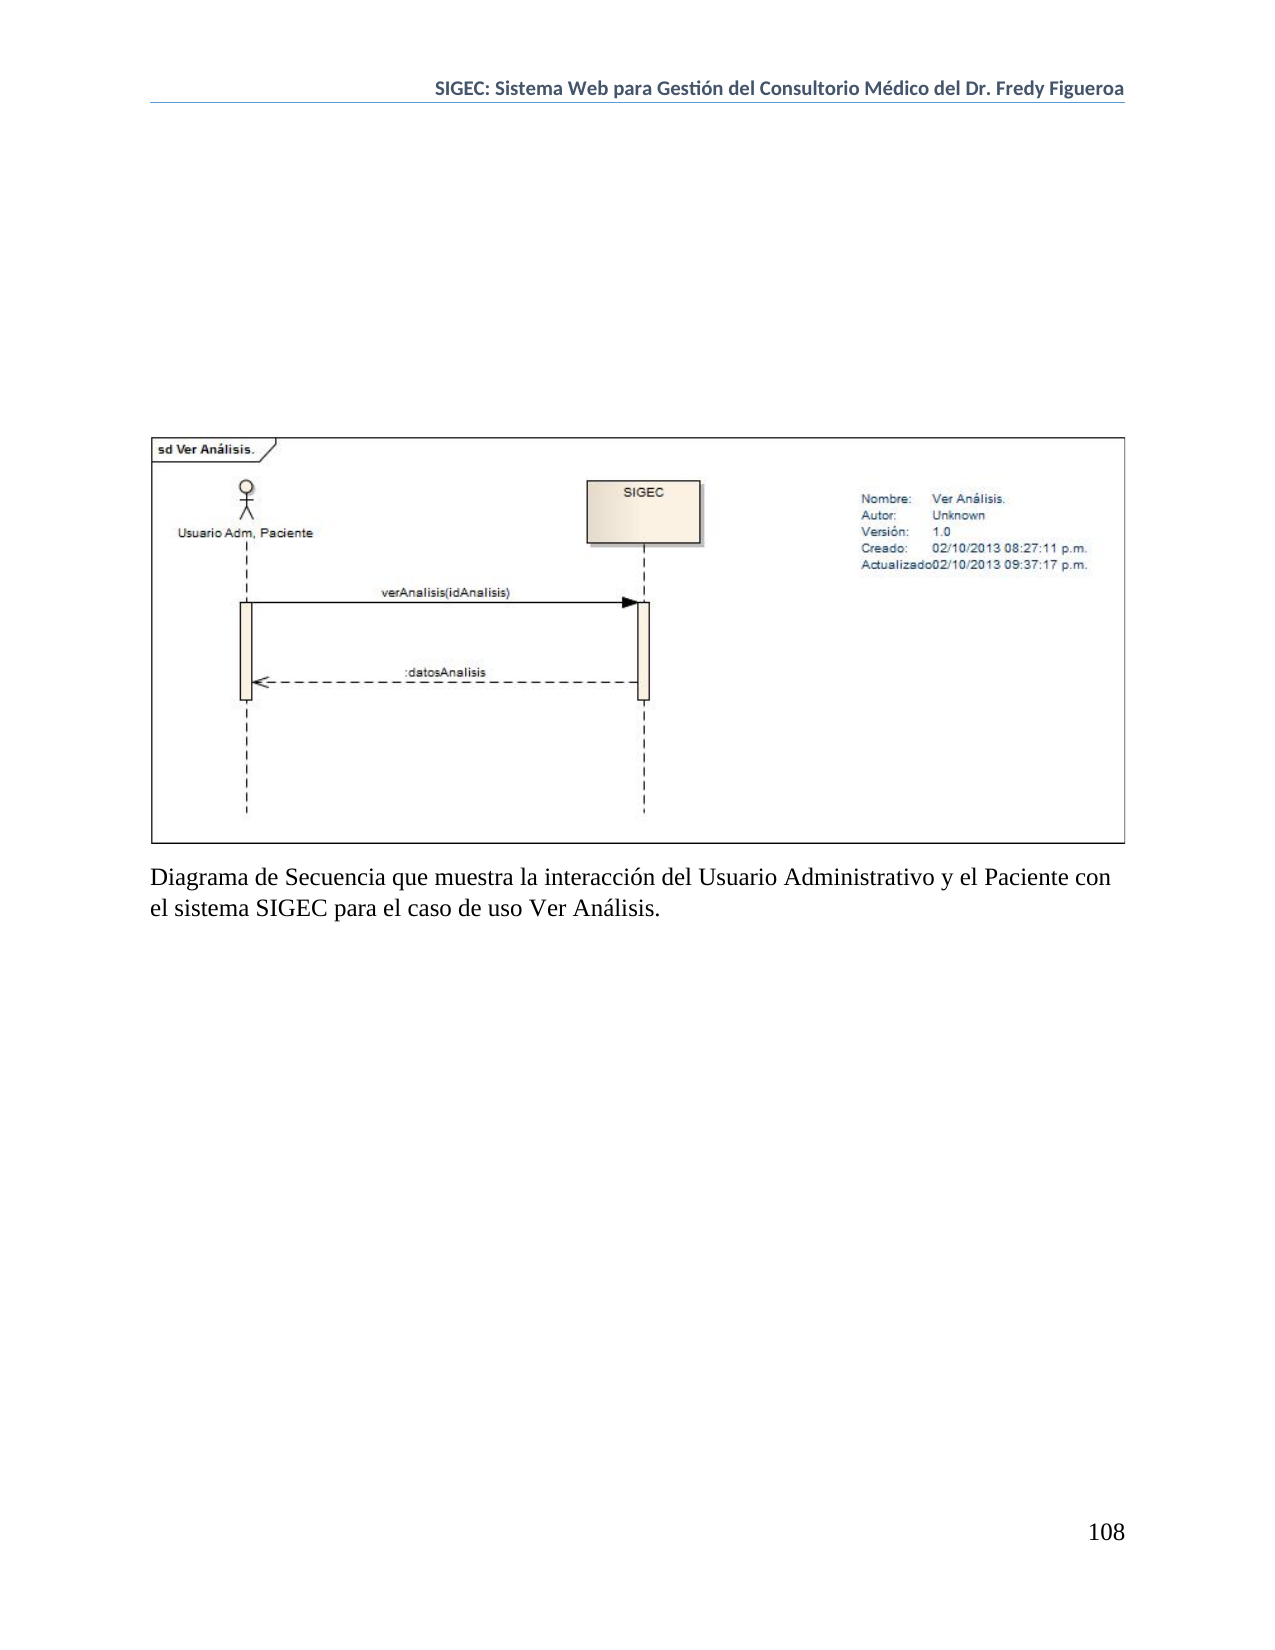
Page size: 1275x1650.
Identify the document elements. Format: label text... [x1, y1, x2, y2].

text Diagrama de Secuencia que muestra la interacción del Usuario Administrativo y el Paciente con el sistema SIGEC para el caso de uso Ver Análisis. [150, 862, 1125, 922]
picture [150, 436, 1125, 844]
